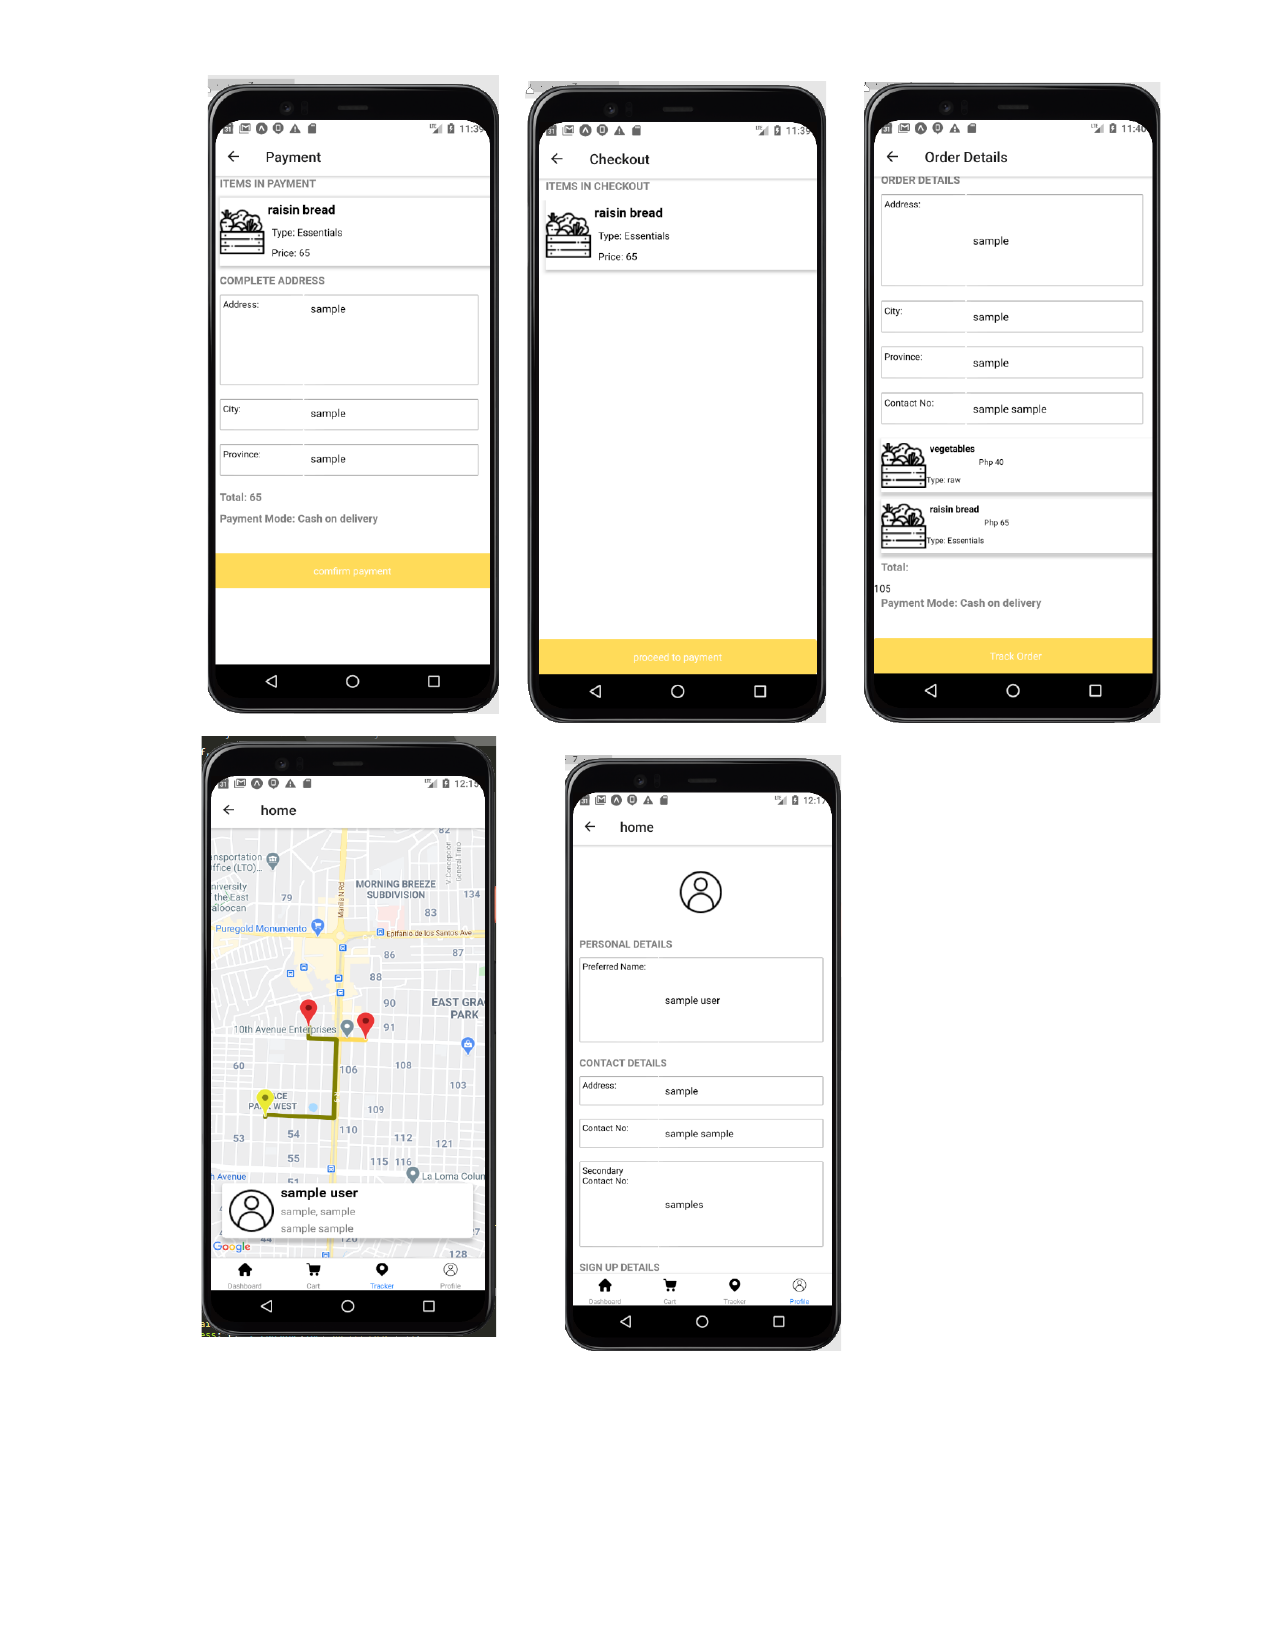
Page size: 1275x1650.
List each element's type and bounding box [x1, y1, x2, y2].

picture [864, 82, 1161, 723]
picture [207, 75, 499, 714]
picture [565, 755, 842, 1351]
picture [201, 736, 497, 1337]
picture [525, 81, 827, 723]
